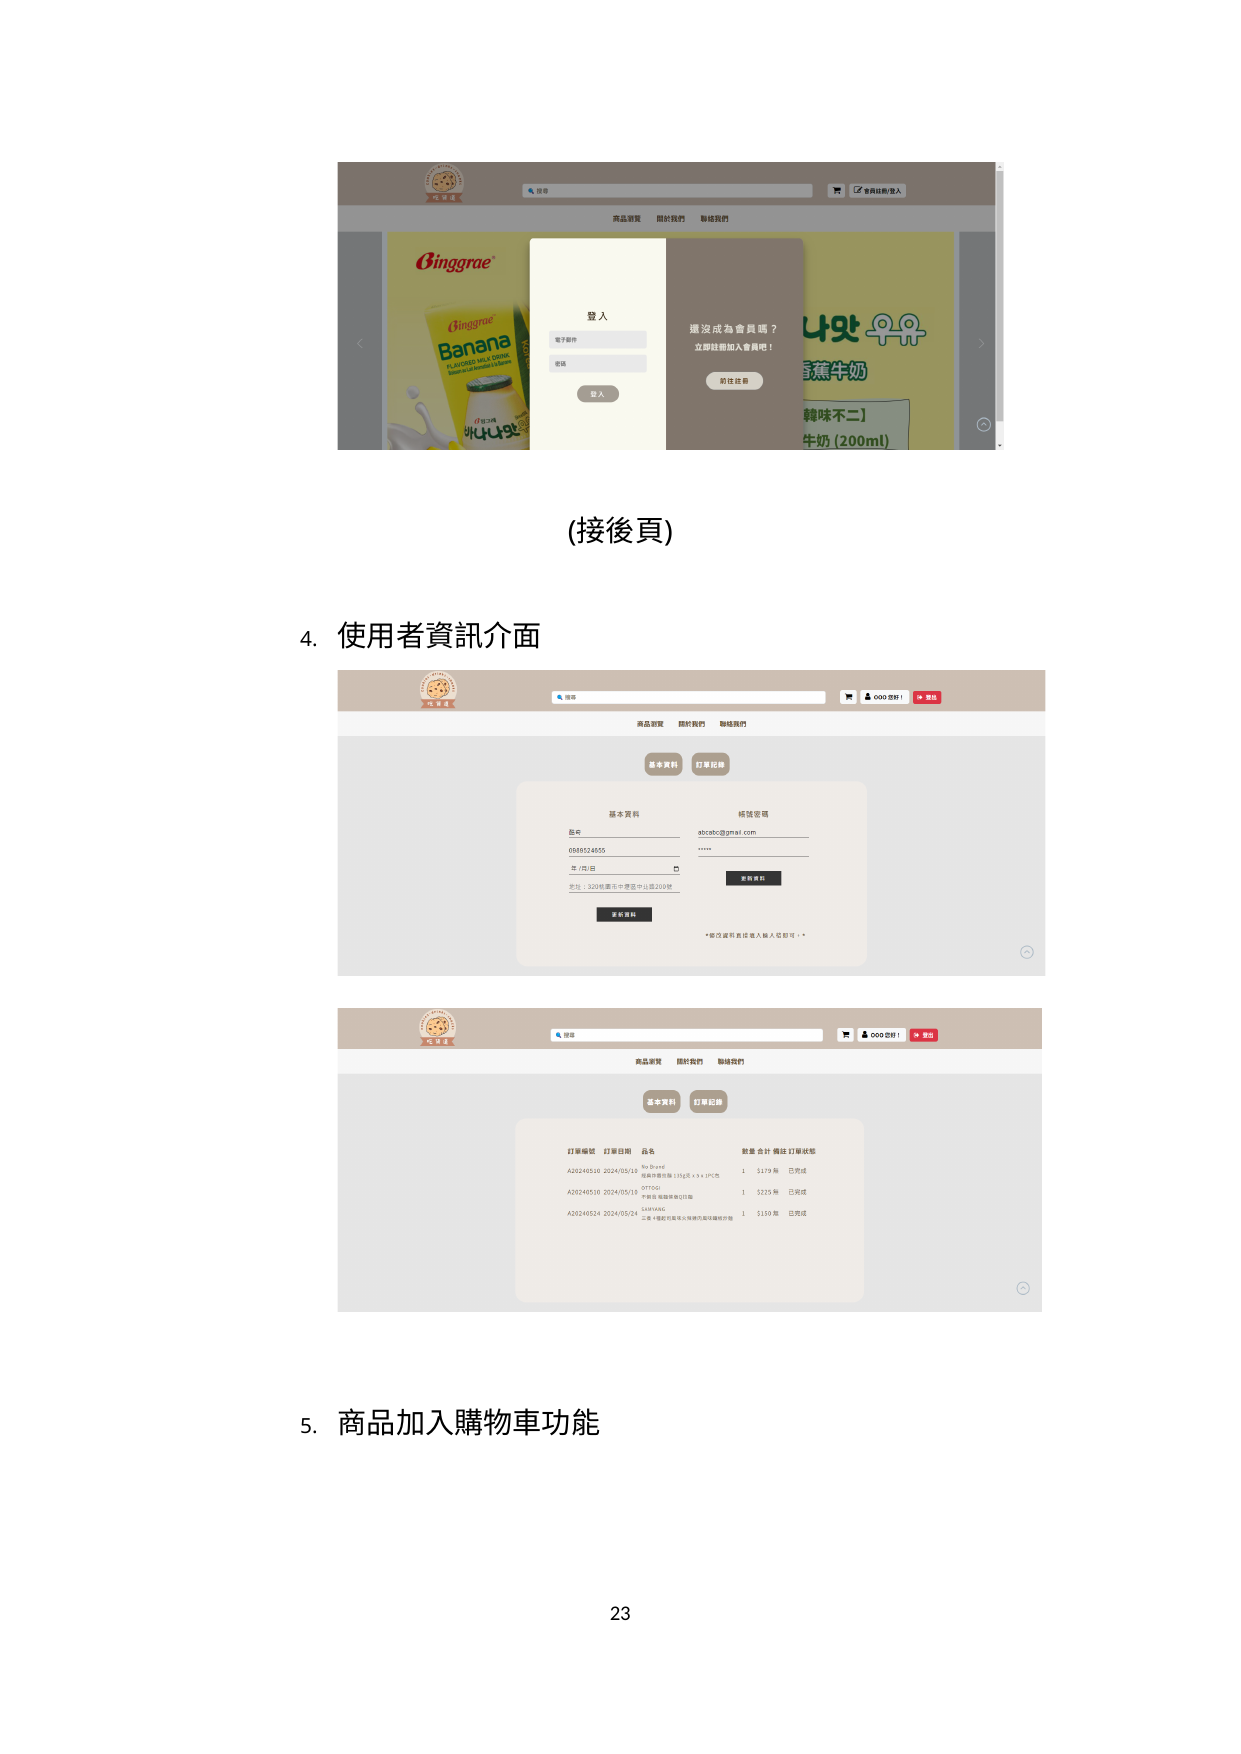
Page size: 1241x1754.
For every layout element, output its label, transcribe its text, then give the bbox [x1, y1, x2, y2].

picture [337, 670, 1046, 976]
list 使用者資訊介面 [300, 596, 1053, 671]
picture [337, 162, 1004, 450]
picture [337, 1008, 1042, 1312]
text (接後頁) [187, 492, 1053, 567]
list 商品加入購物車功能 [300, 1383, 1053, 1458]
